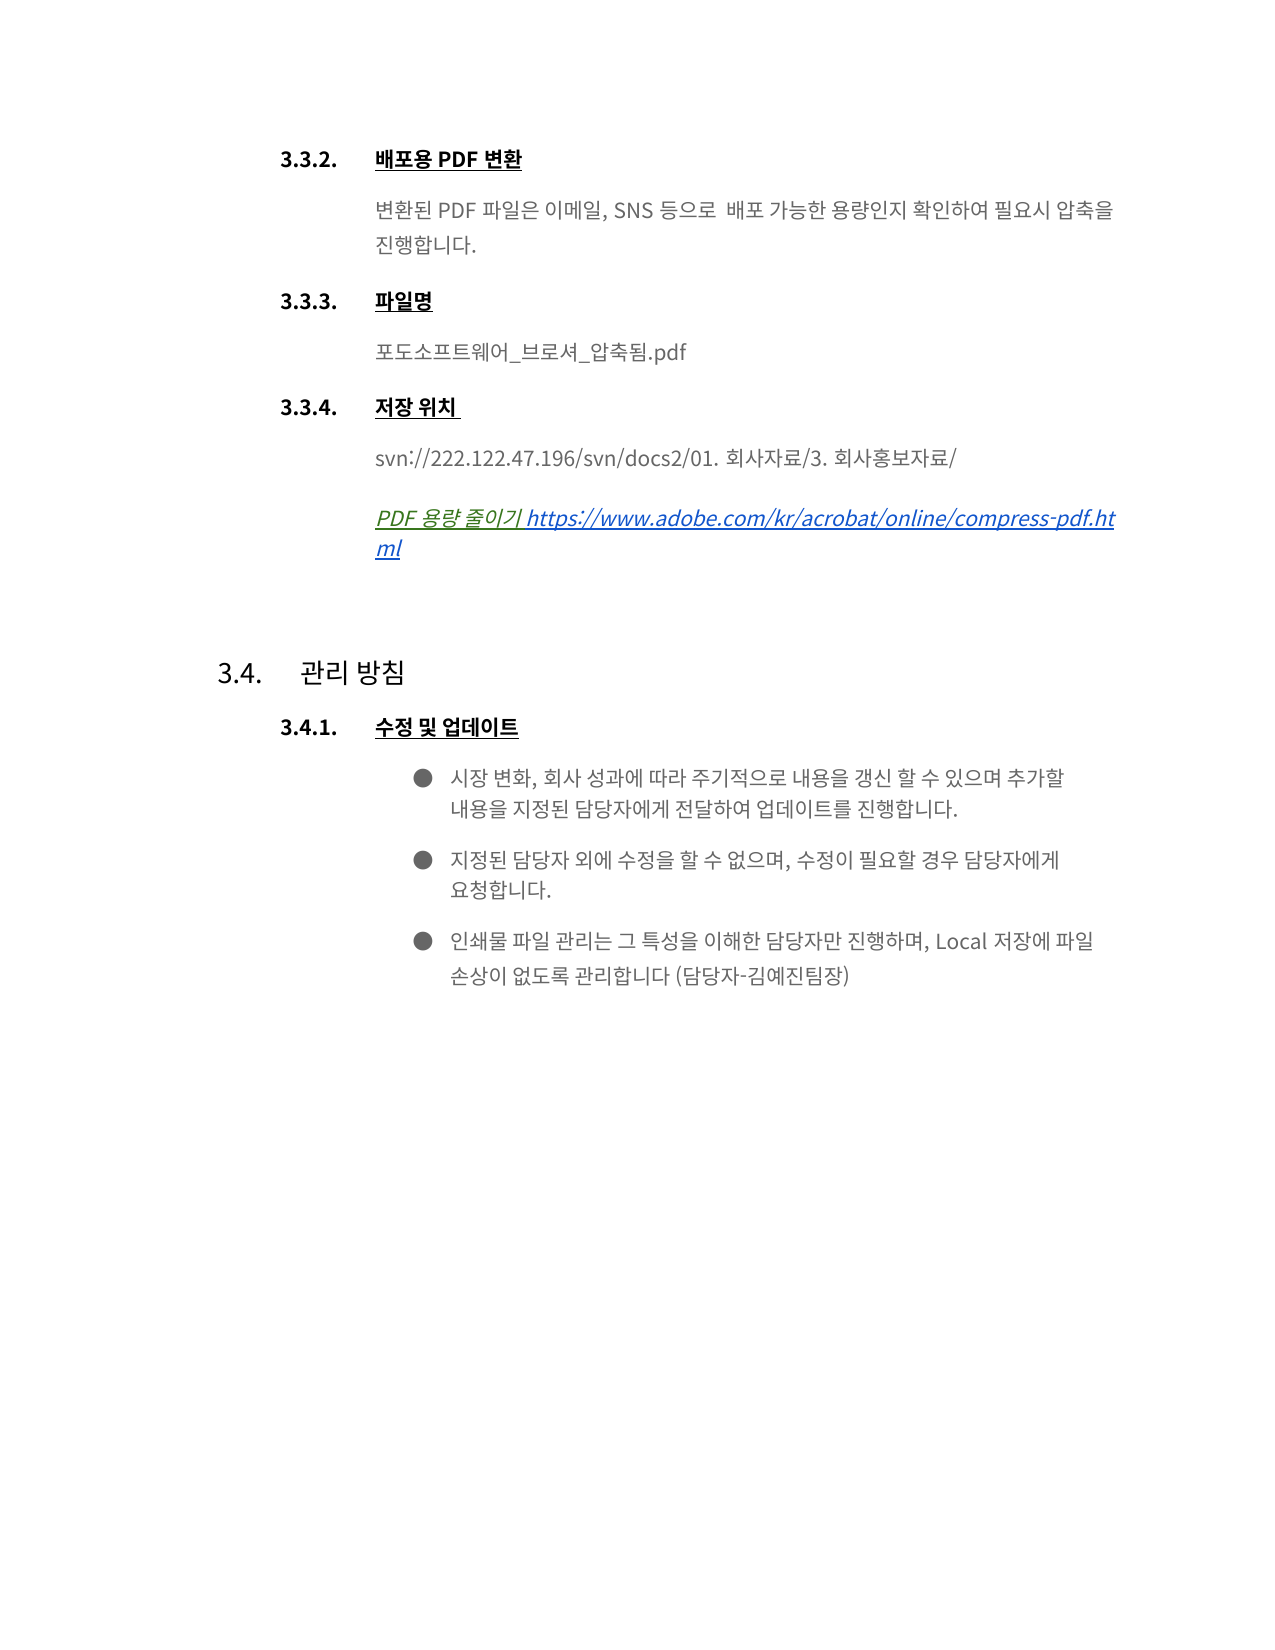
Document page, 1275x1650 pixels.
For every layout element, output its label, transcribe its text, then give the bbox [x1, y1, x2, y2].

subtitle 파일명 [337, 285, 1125, 315]
list 시장 변화, 회사 성과에 따라 주기적으로 내용을 갱신 할 수 있으며 추가할 내용을 지정된 담당자에게 전달하여 업데이트를 진행합니다. [412, 763, 1125, 823]
subtitle PDF 용량 줄이기 https://www.adobe.com/kr/acrobat/online/compress-pdf.html [375, 502, 1125, 563]
list 지정된 담당자 외에 수정을 할 수 없으며, 수정이 필요할 경우 담당자에게 요청합니다. [412, 844, 1125, 904]
list 인쇄물 파일 관리는 그 특성을 이해한 담당자만 진행하며, Local 저장에 파일 손상이 없도록 관리합니다 (담당자-김예진팀장) [412, 925, 1125, 990]
subtitle 관리 방침 [262, 652, 1125, 691]
text 포도소프트웨어_브로셔_압축됨.pdf [375, 336, 1125, 366]
subtitle 배포용 PDF 변환 [337, 144, 1125, 174]
text 변환된 PDF 파일은 이메일, SNS 등으로 배포 가능한 용량인지 확인하여 필요시 압축을 진행합니다. [375, 195, 1125, 260]
text svn://222.122.47.196/svn/docs2/01. 회사자료/3. 회사홍보자료/ [375, 443, 1125, 473]
subtitle 저장 위치 [337, 392, 1125, 422]
subtitle 수정 및 업데이트 [337, 712, 1125, 742]
